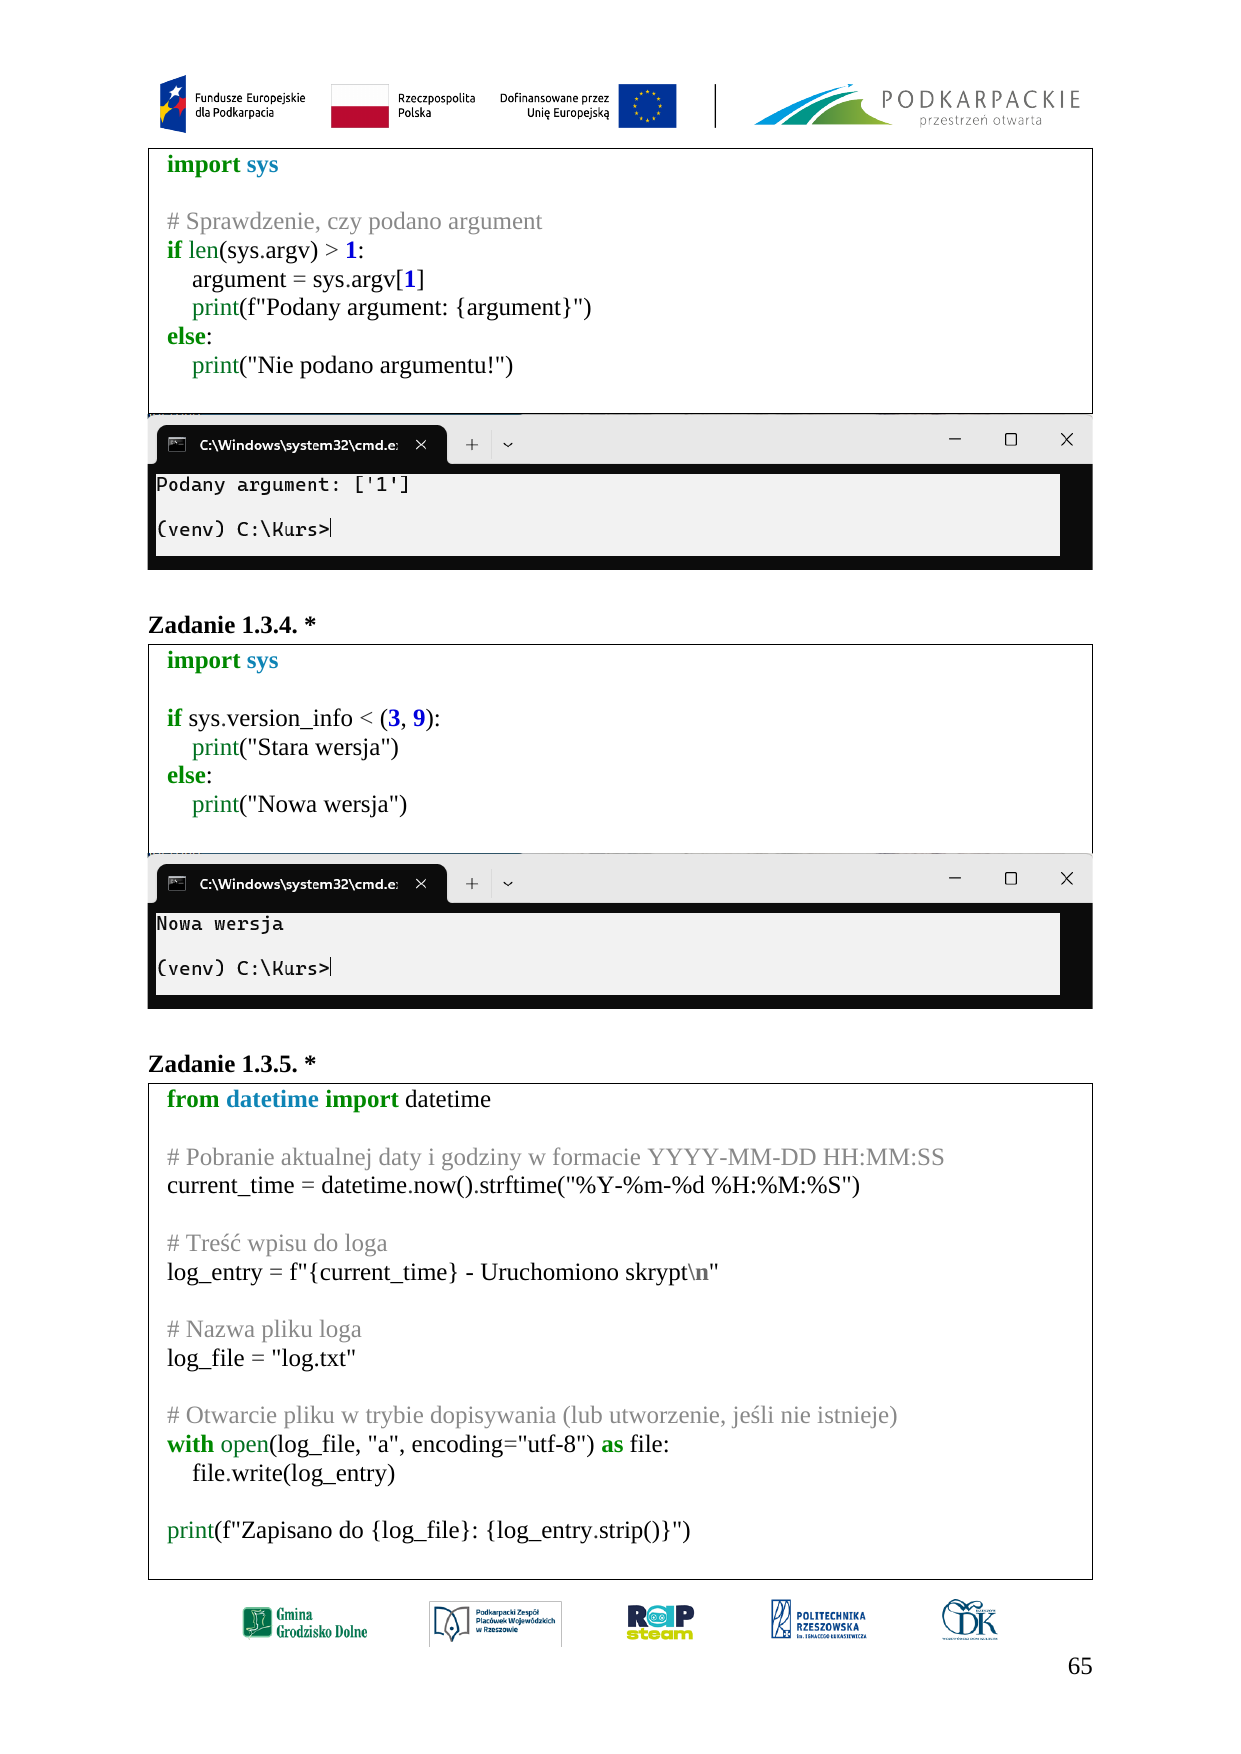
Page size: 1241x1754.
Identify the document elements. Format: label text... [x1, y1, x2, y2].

picture [147, 853, 1093, 1009]
table_header [149, 1084, 1092, 1579]
table_header [149, 149, 1092, 413]
table_header [149, 645, 1092, 852]
text Zadanie 1.3.5. * [148, 1049, 1092, 1078]
picture [147, 414, 1093, 570]
picture [147, 60, 1093, 148]
text Zadanie 1.3.4. * [148, 610, 1092, 638]
picture [242, 1585, 998, 1652]
